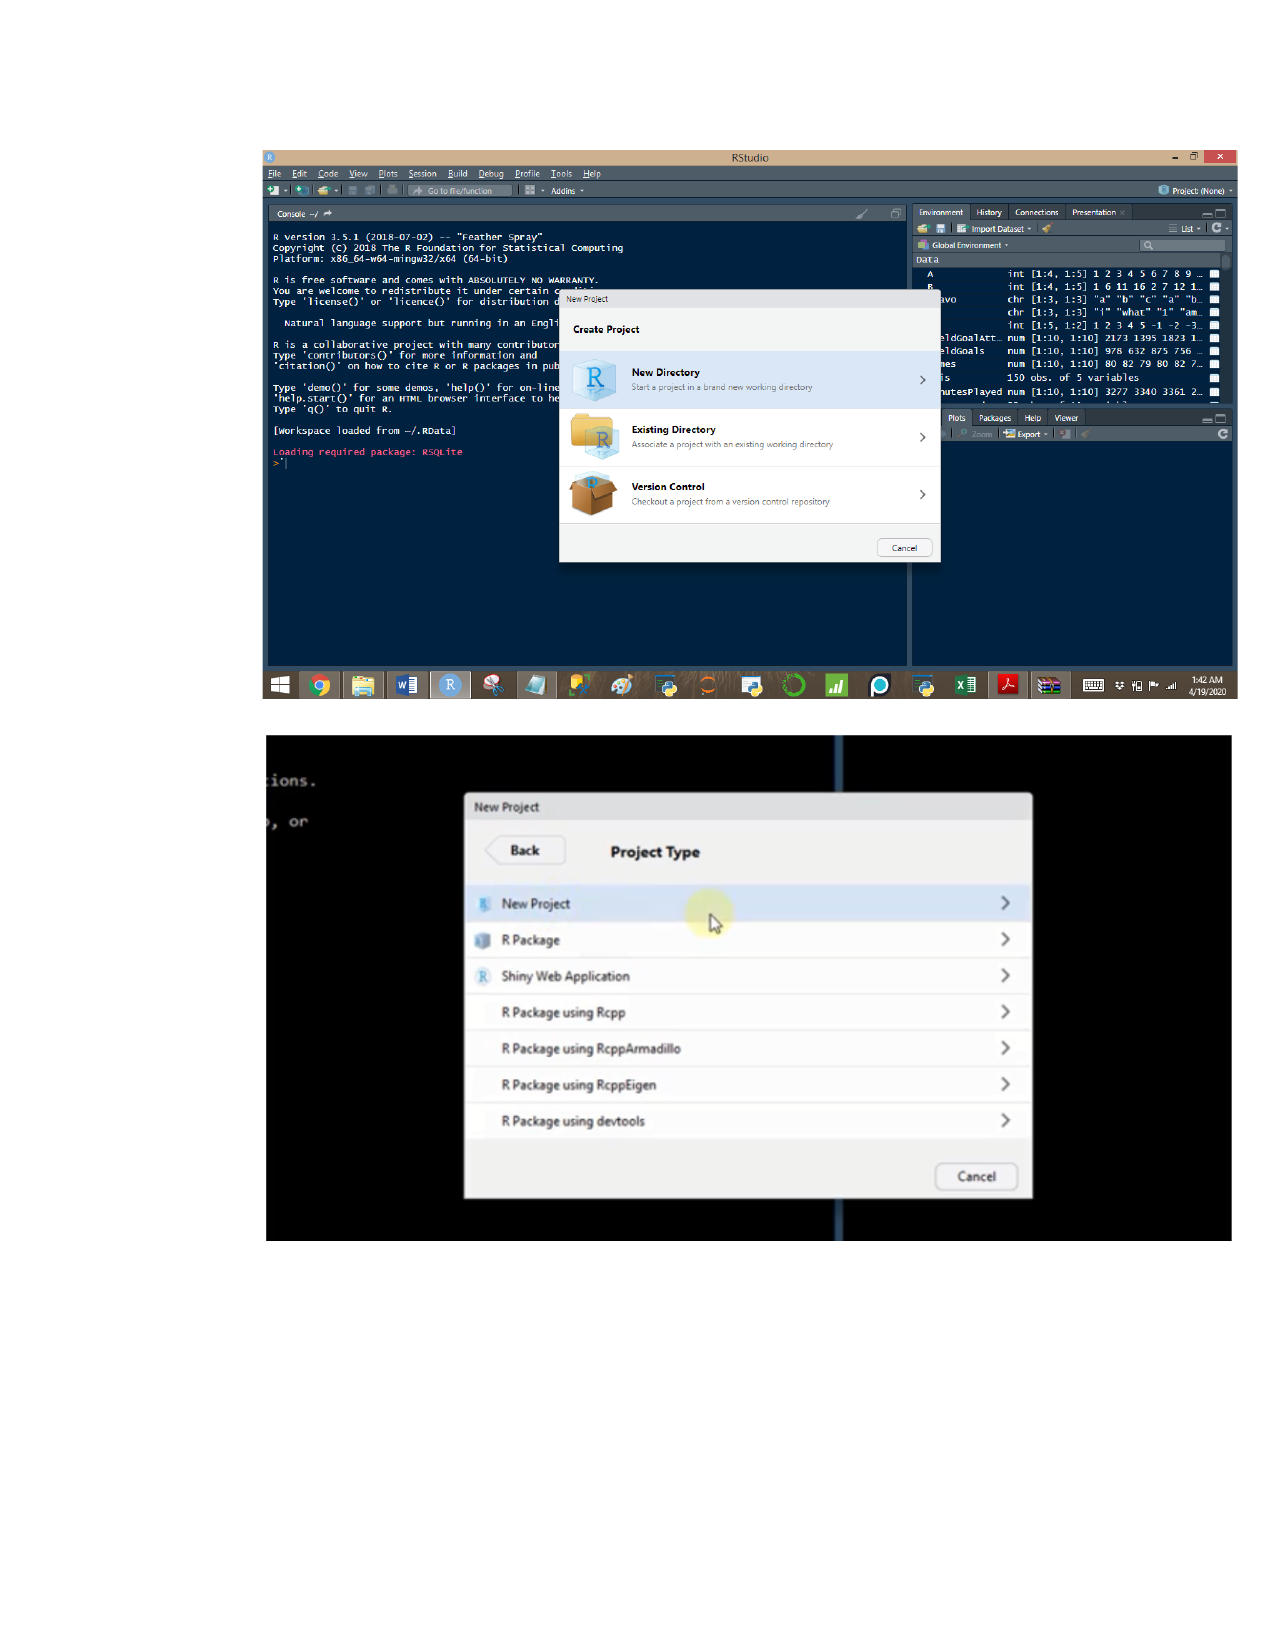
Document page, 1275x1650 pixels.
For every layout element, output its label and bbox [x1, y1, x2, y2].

picture [262, 730, 1238, 1241]
picture [262, 150, 1238, 699]
